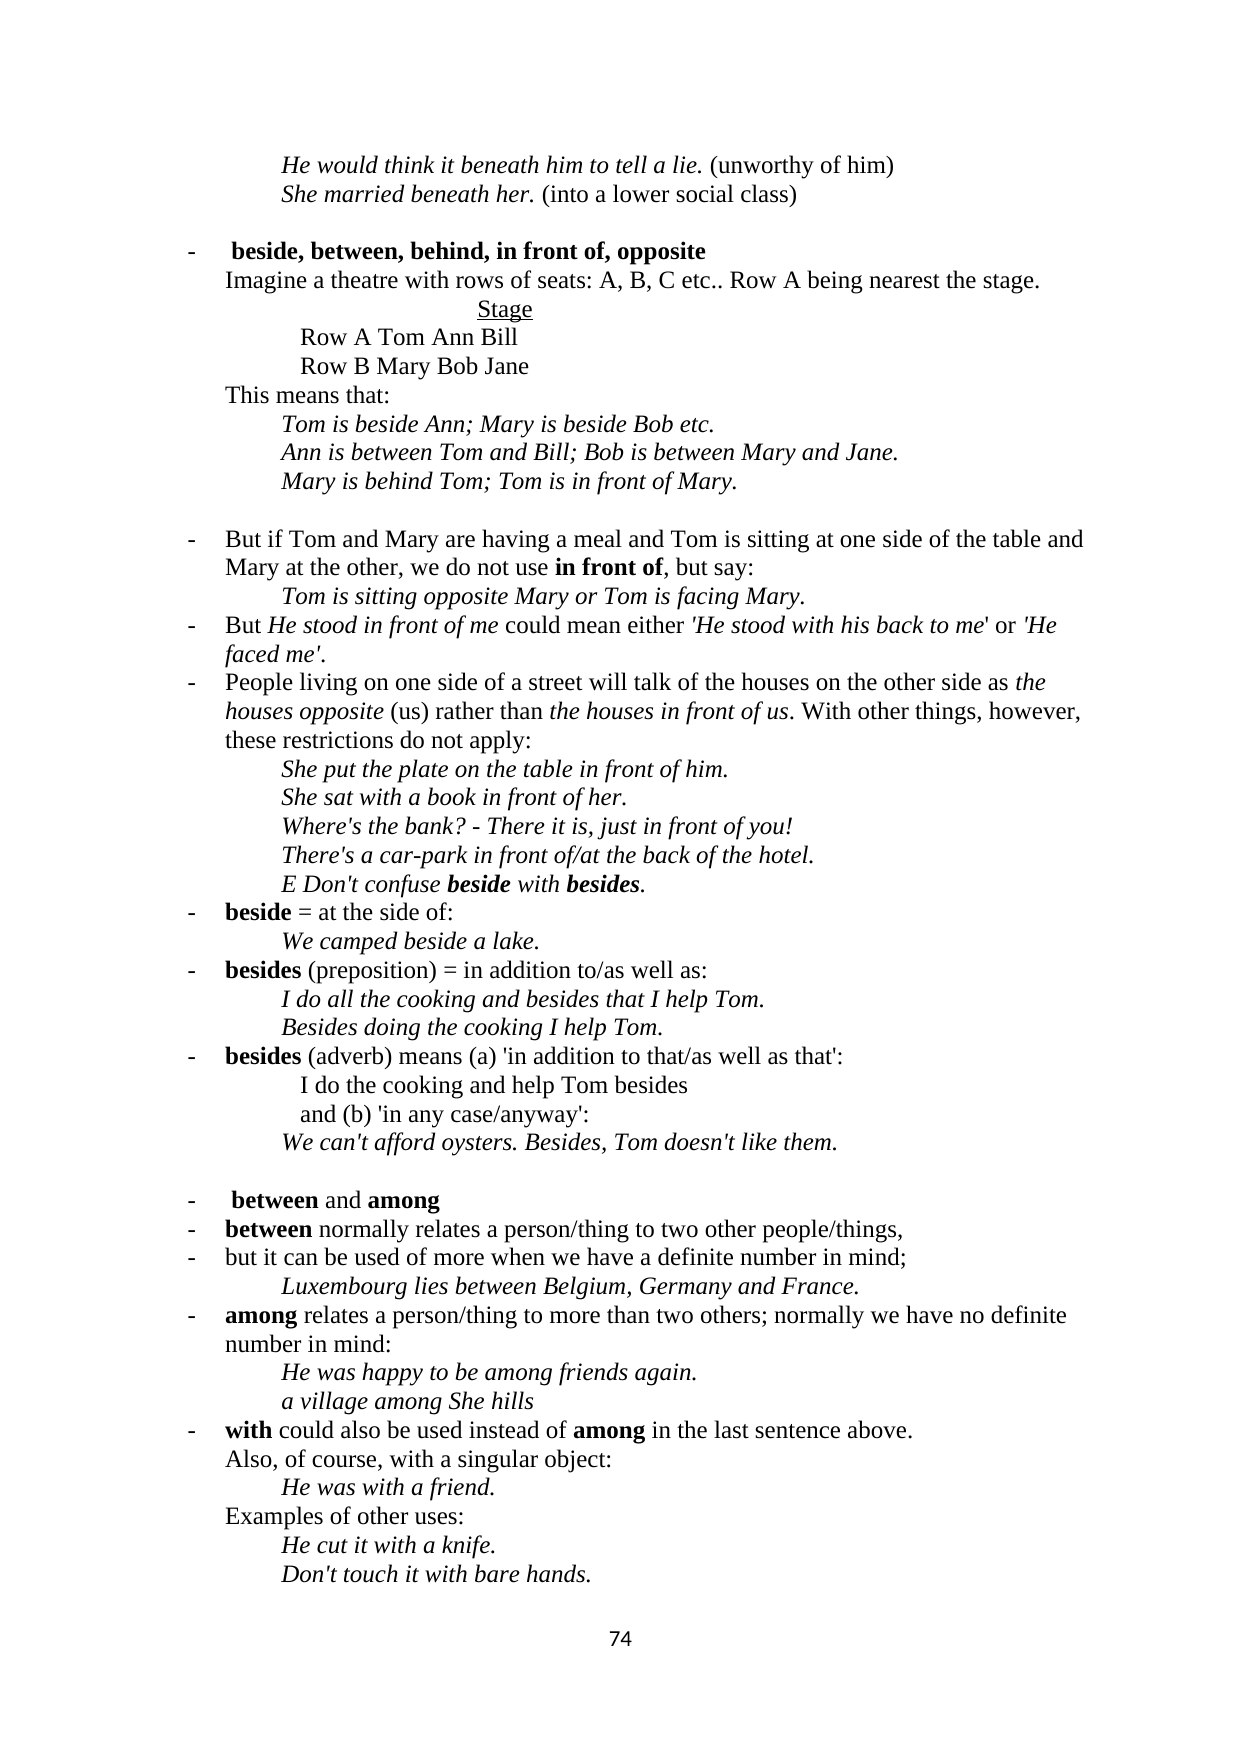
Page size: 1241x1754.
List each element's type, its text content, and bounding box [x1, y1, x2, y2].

text This means that: [225, 380, 1090, 409]
list People living on one side of a street will talk of the houses on the other side as the houses opposite (us) rather than the houses in front of us. With other things, however, these restrictions do not apply: [187, 667, 1090, 754]
text Besides doing the cooking I help Tom. [281, 1012, 1090, 1041]
list between normally relates a person/thing to two other people/things, [187, 1214, 1090, 1242]
list among relates a person/thing to more than two others; normally we have no definite number in mind: [187, 1300, 1090, 1357]
text He cut it with a knife. [281, 1530, 1090, 1559]
text Ann is between Tom and Bill; Bob is between Mary and Jane. [281, 437, 1090, 466]
text She sat with a book in front of her. [281, 782, 1090, 811]
text Where's the bank? - There it is, just in front of you! [281, 811, 1090, 840]
text Mary is behind Tom; Tom is in front of Mary. [281, 466, 1090, 495]
text He would think it beneath him to tell a lie. (unworthy of him) [281, 150, 1090, 179]
text Luxembourg lies between Belgium, Germany and France. [281, 1271, 1090, 1300]
text Don't touch it with bare hands. [281, 1559, 1090, 1587]
text He was with a friend. [281, 1472, 1090, 1501]
list beside, between, behind, in front of, opposite [187, 236, 1090, 265]
list besides (preposition) = in addition to/as well as: [187, 955, 1090, 984]
text Imagine a theatre with rows of seats: A, B, C etc.. Row A being nearest the stage. [225, 265, 1090, 294]
text Also, of course, with a singular object: [225, 1444, 1090, 1472]
text Row B Mary Bob Jane [300, 351, 1090, 380]
text Row A Tom Ann Bill [300, 322, 1090, 351]
text He was happy to be among friends again. [281, 1357, 1090, 1386]
text I do all the cooking and besides that I help Tom. [281, 984, 1090, 1012]
text I do the cooking and help Tom besides [150, 1070, 1090, 1099]
text She married beneath her. (into a lower social class) [281, 179, 1090, 207]
text and (b) 'in any case/anyway': [225, 1099, 1090, 1127]
text a village among She hills [281, 1386, 1090, 1415]
list beside = at the side of: [187, 897, 1090, 926]
text We camped beside a lake. [281, 926, 1090, 955]
text Tom is beside Ann; Mary is beside Bob etc. [281, 409, 1090, 437]
list but it can be used of more when we have a definite number in mind; [187, 1242, 1090, 1271]
list with could also be used instead of among in the last sentence above. [187, 1415, 1090, 1444]
list between and among [187, 1185, 1090, 1214]
text Tom is sitting opposite Mary or Tom is facing Mary. [223, 581, 1090, 610]
text We can't afford oysters. Besides, Tom doesn't like them. [281, 1127, 1090, 1156]
list besides (adverb) means (a) 'in addition to that/as well as that': [187, 1041, 1090, 1070]
text There's a car-park in front of/at the back of the hotel. [281, 840, 1090, 869]
text Stage [477, 294, 1090, 322]
text She put the plate on the table in front of him. [281, 754, 1090, 782]
text Examples of other uses: [225, 1501, 1090, 1530]
text E Don't confuse beside with besides. [281, 869, 1090, 897]
list But if Tom and Mary are having a meal and Tom is sitting at one side of the table and Mary at the other, we do not use in front of, but say: [187, 524, 1090, 581]
list But He stood in front of me could mean either 'He stood with his back to me' or 'He faced me'. [187, 610, 1090, 667]
